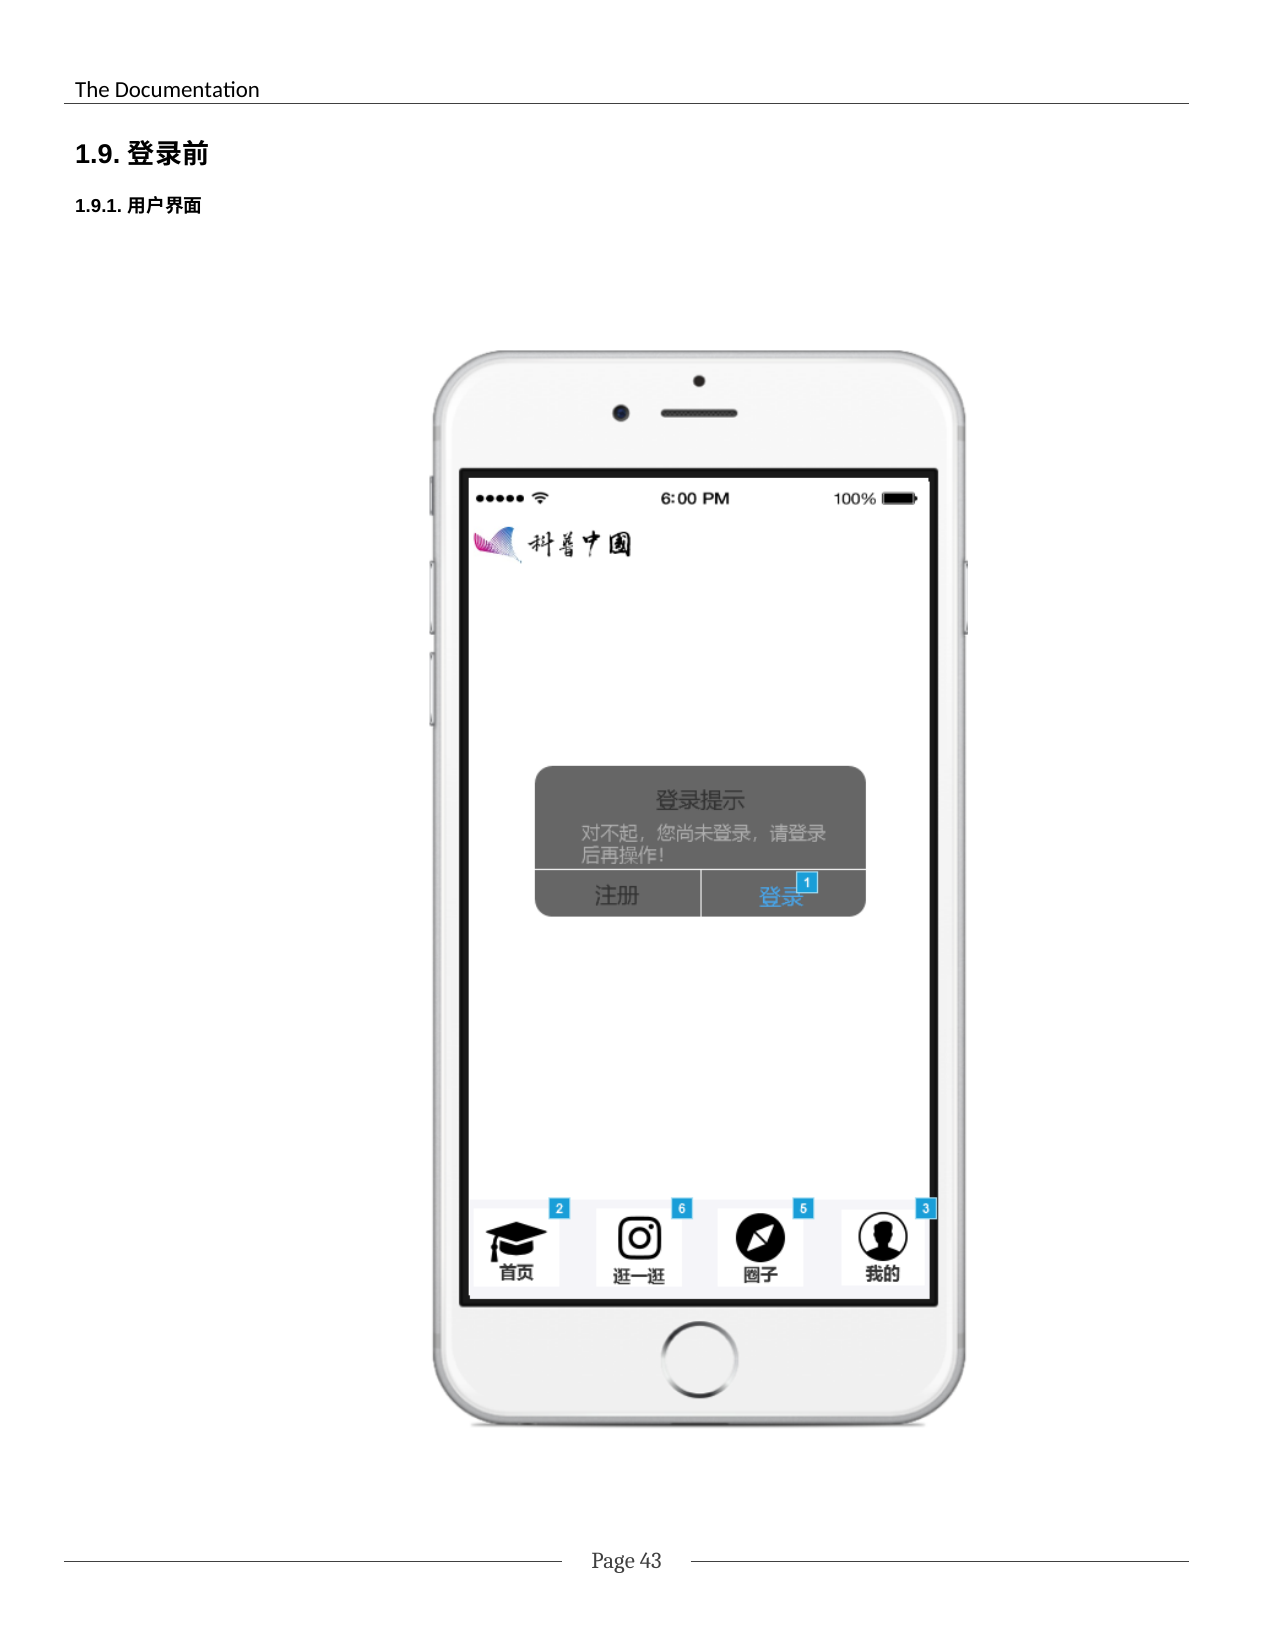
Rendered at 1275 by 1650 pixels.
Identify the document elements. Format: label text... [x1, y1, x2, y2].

subtitle 用户界面 [75, 194, 1200, 216]
subtitle 登录前 [75, 138, 1200, 169]
